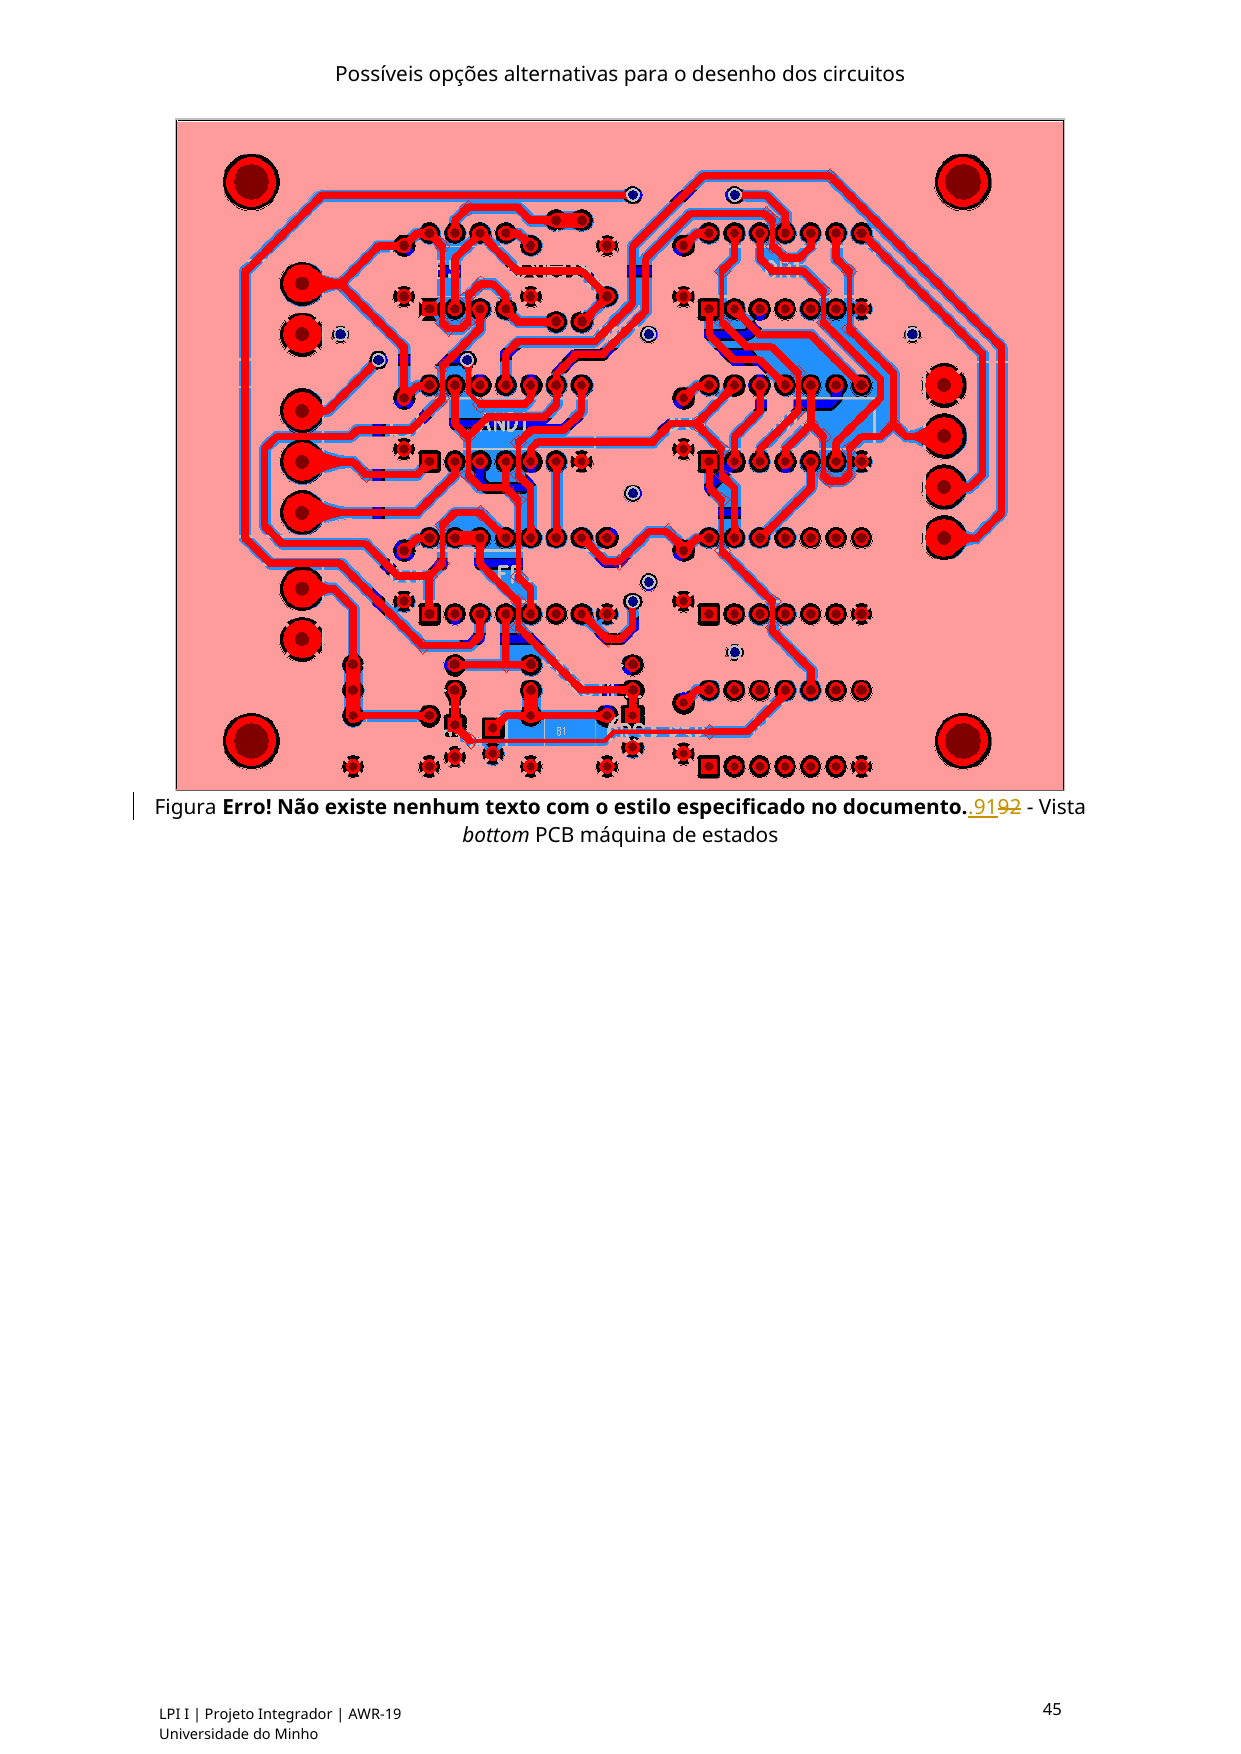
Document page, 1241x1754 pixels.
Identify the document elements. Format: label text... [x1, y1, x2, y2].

text Figura Erro! Não existe nenhum texto com o estilo especificado no documento. - Vista bottom PCB máquina de estados [148, 792, 1092, 849]
